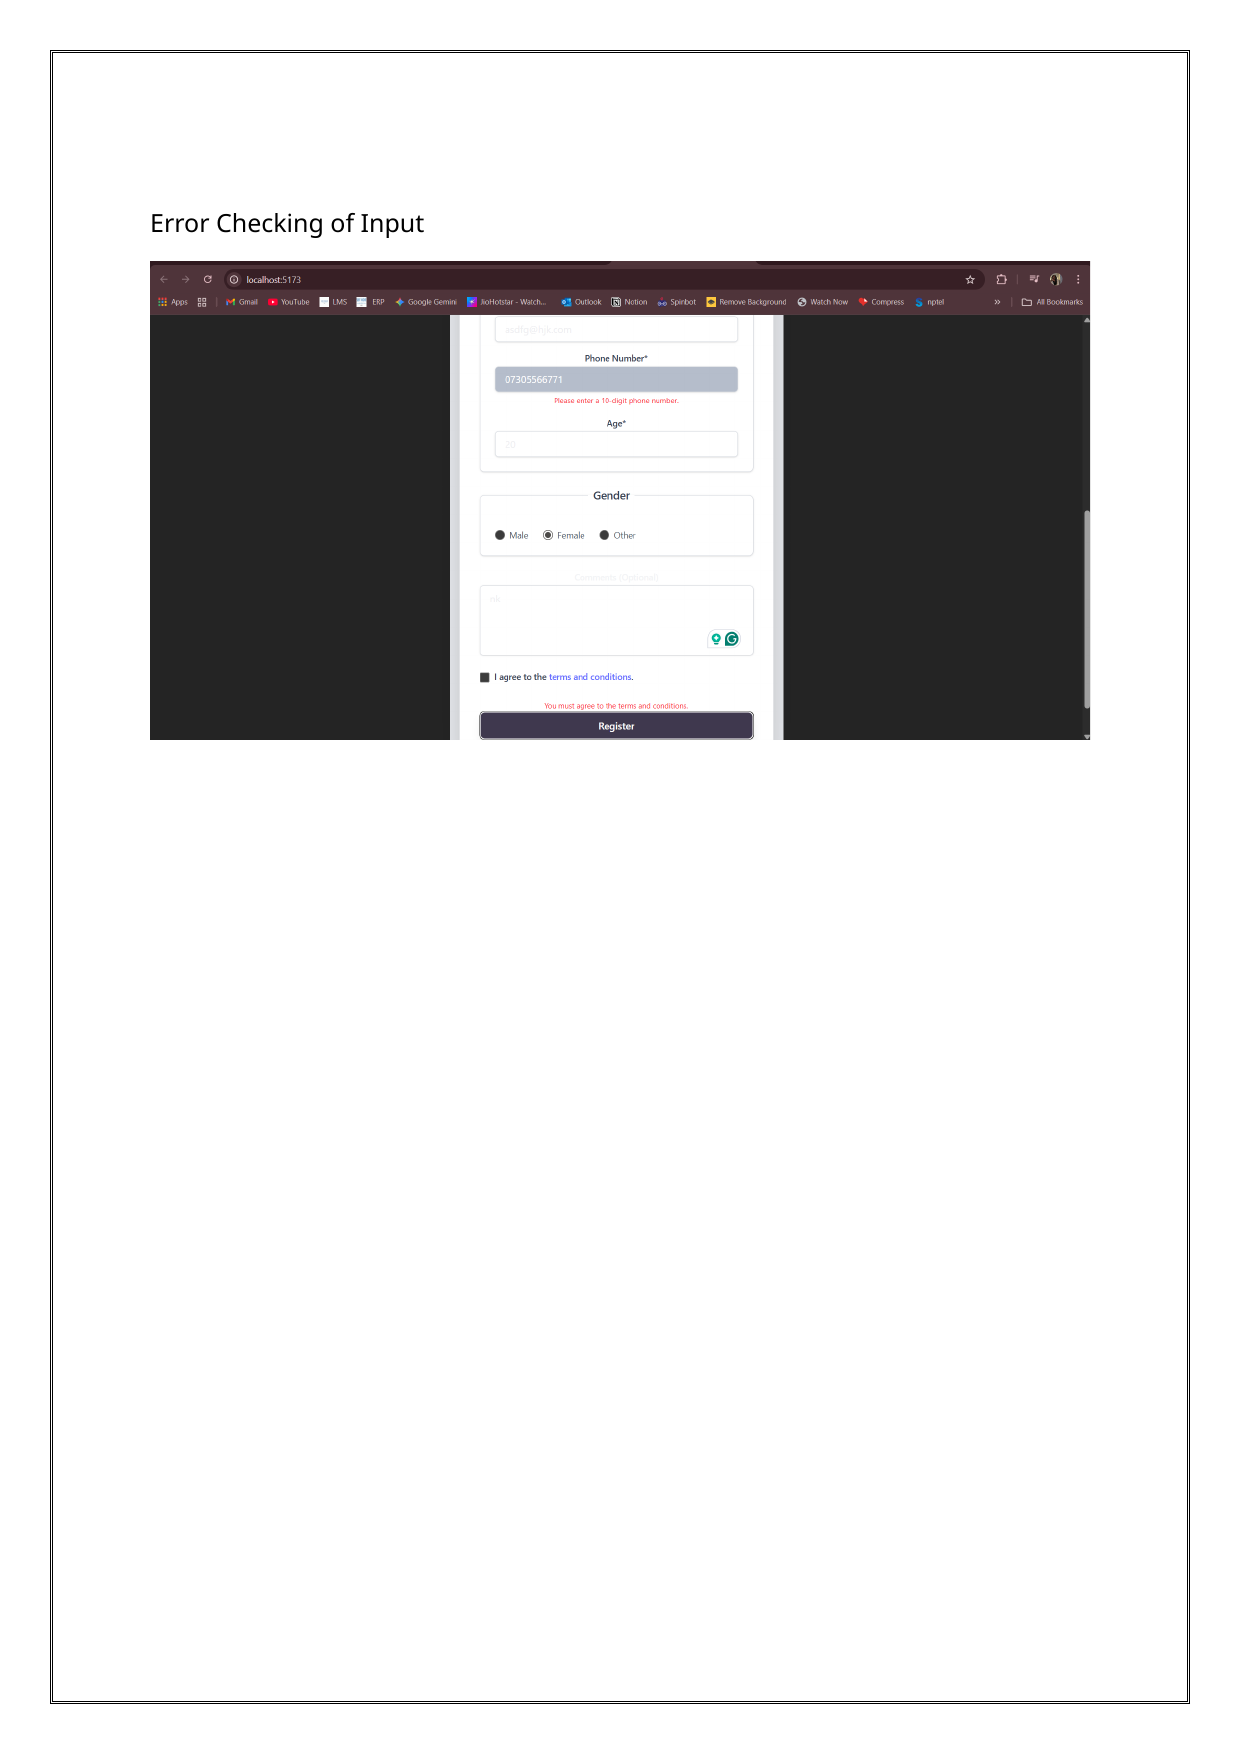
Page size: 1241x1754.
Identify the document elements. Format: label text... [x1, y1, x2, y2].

picture [150, 261, 1091, 740]
text Error Checking of Input [150, 206, 1090, 240]
